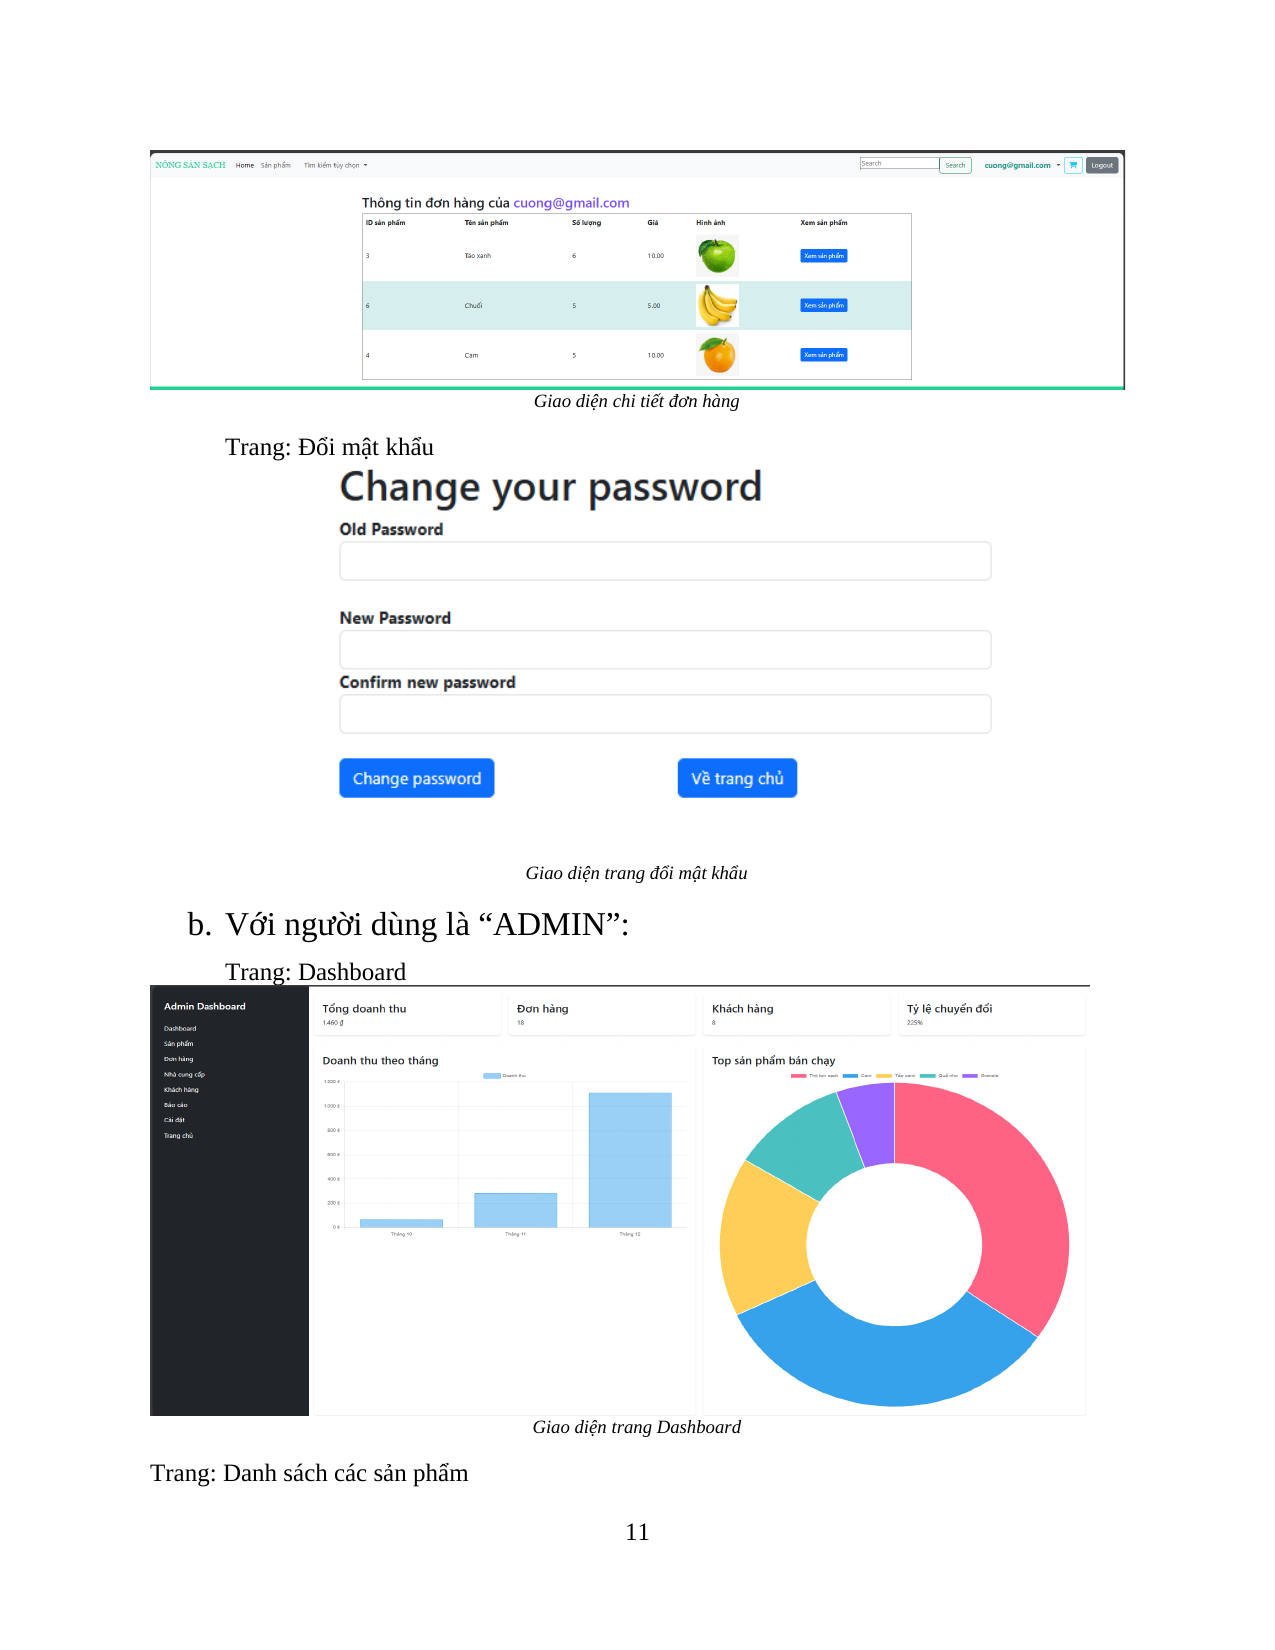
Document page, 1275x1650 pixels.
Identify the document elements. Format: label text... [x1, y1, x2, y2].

text Giao diện trang Dashboard [150, 1416, 1125, 1438]
text Trang: Đổi mật khẩu [150, 432, 1125, 461]
picture [150, 985, 1090, 1416]
text Trang: Dashboard [225, 957, 1125, 985]
picture [150, 461, 1125, 862]
text Giao diện chi tiết đơn hàng [150, 390, 1125, 411]
subtitle Với người dùng là “ADMIN”: [187, 904, 1125, 942]
picture [150, 150, 1125, 390]
text Giao diện trang đổi mật khẩu [150, 862, 1125, 883]
text Trang: Danh sách các sản phẩm [150, 1458, 1125, 1487]
